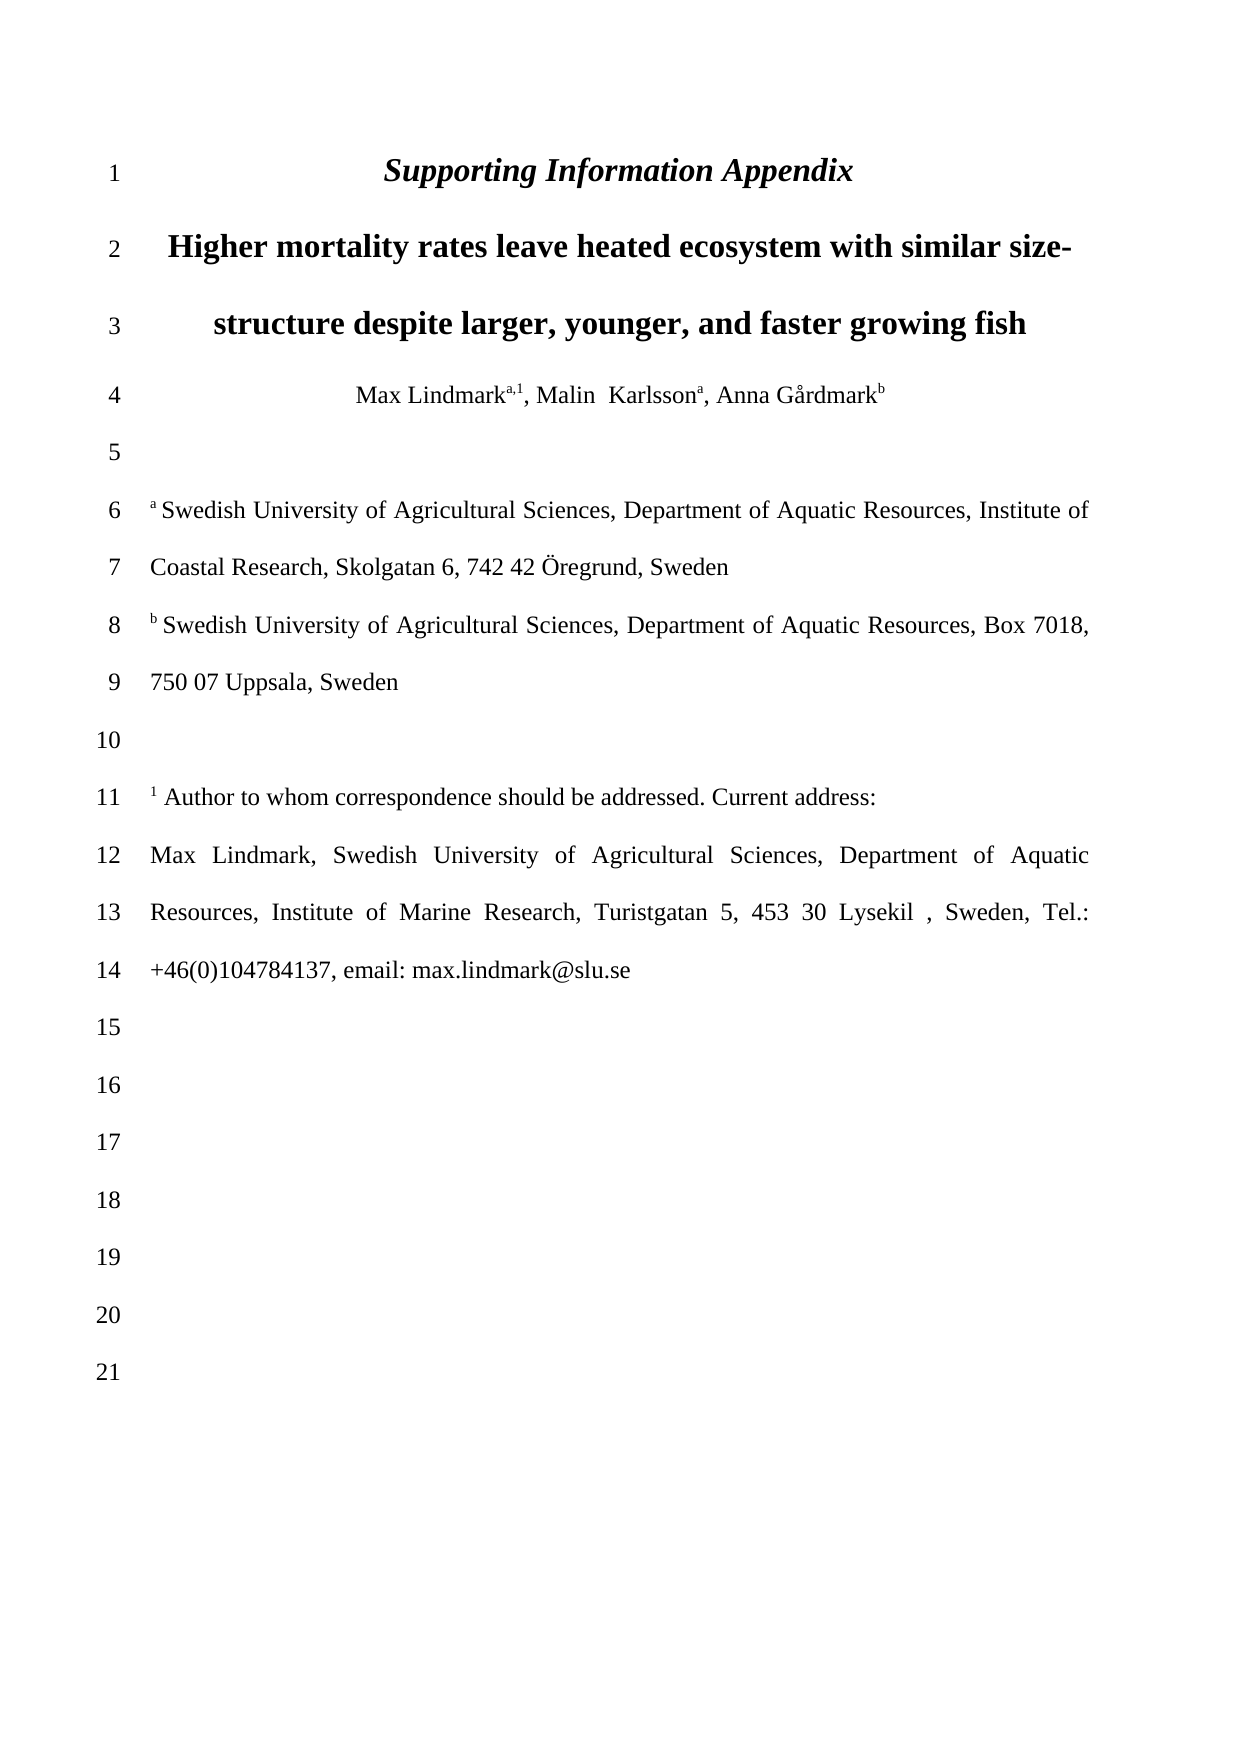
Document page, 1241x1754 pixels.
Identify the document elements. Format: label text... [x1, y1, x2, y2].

text Supporting Information Appendix [150, 150, 1090, 188]
text Higher mortality rates leave heated ecosystem with similar size-structure despite larger, younger, and faster growing fish [150, 227, 1090, 342]
text b Swedish University of Agricultural Sciences, Department of Aquatic Resources, Box 7018, 750 07 Uppsala, Sweden [150, 610, 1090, 696]
text Max Lindmarka,1, Malin Karlssona, Anna Gårdmarkb [150, 380, 1090, 409]
text 1 Author to whom correspondence should be addressed. Current address: [150, 782, 1090, 811]
text a Swedish University of Agricultural Sciences, Department of Aquatic Resources, Institute of Coastal Research, Skolgatan 6, 742 42 Öregrund, Sweden [150, 495, 1090, 581]
text Max Lindmark, Swedish University of Agricultural Sciences, Department of Aquatic Resources, Institute of Marine Research, Turistgatan 5, 453 30 Lysekil , Sweden, Tel.: +46(0)104784137, email: max.lindmark@slu.se [150, 840, 1090, 984]
